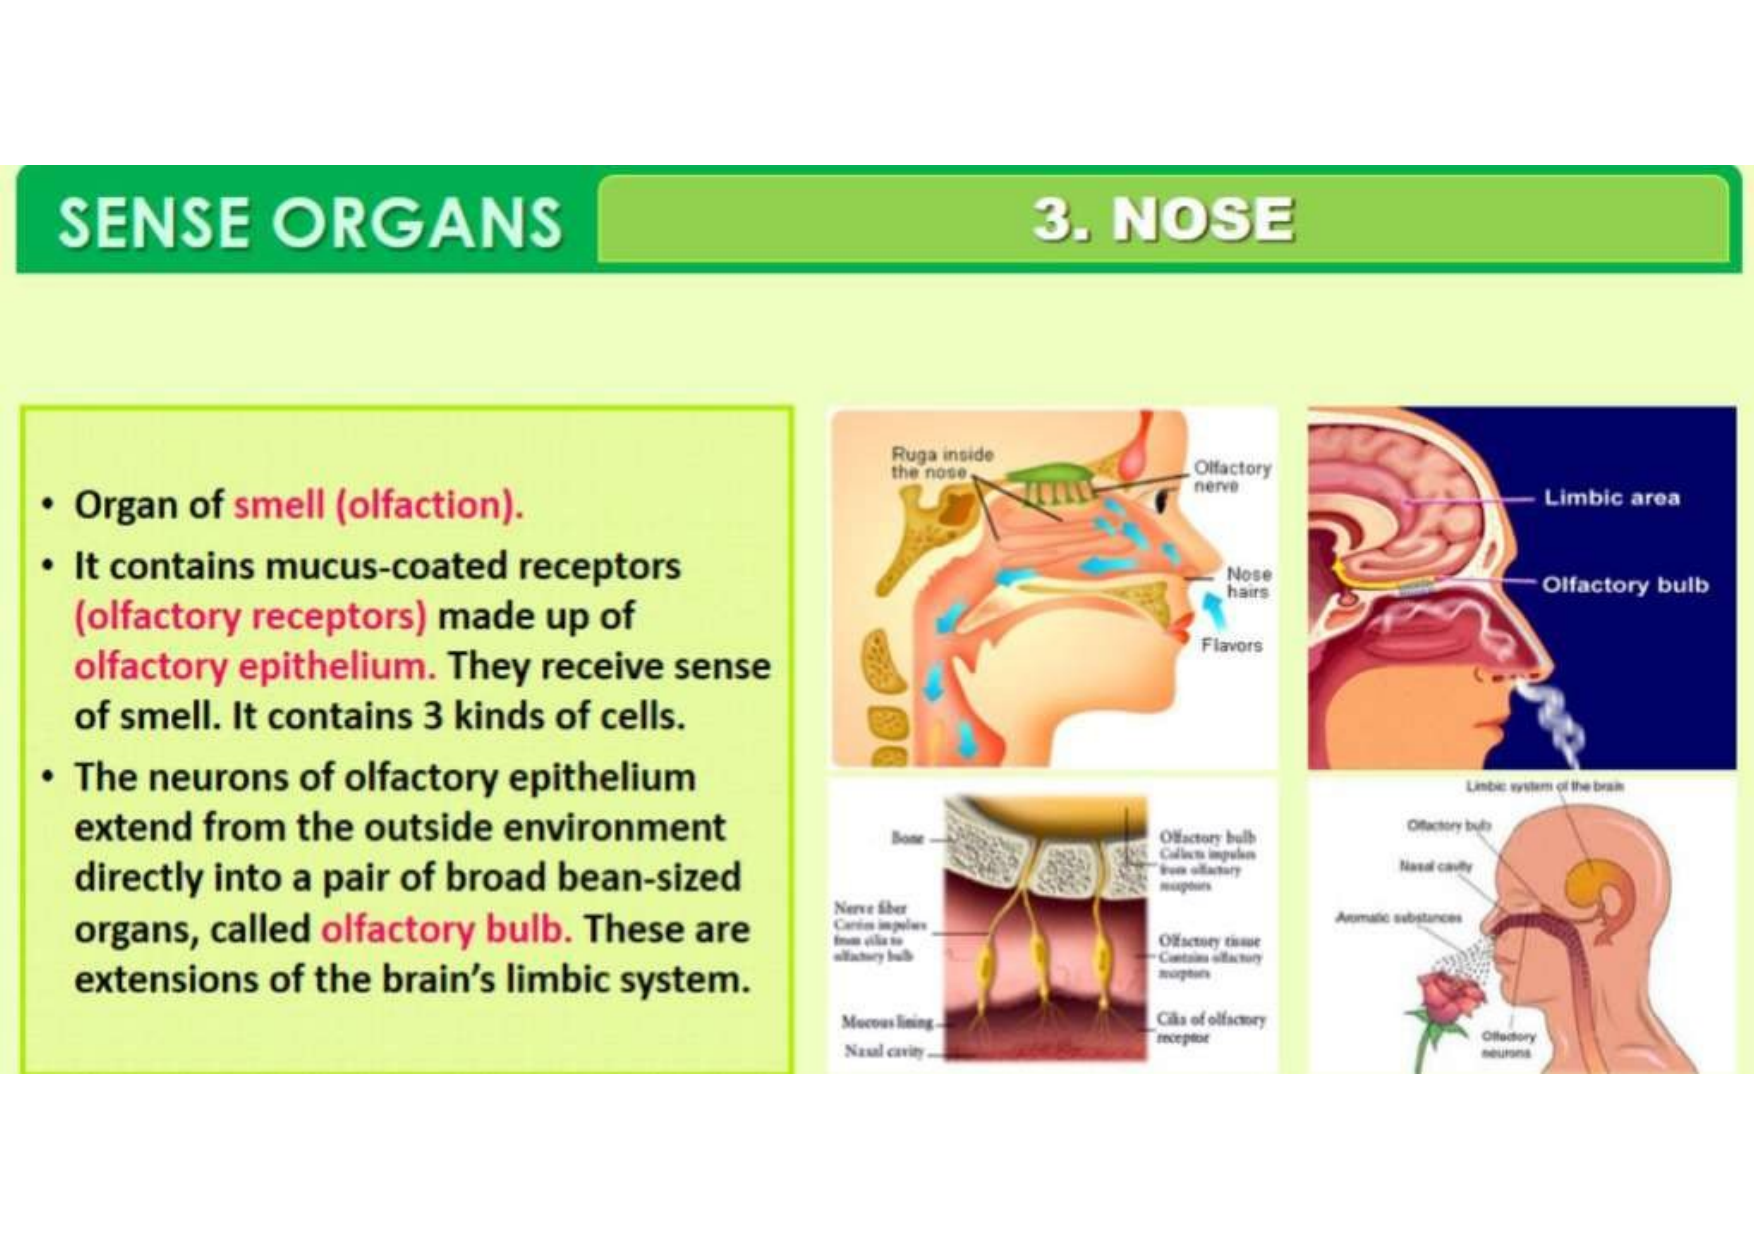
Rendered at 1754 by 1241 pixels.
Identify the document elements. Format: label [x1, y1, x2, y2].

picture [0, 165, 1754, 1074]
